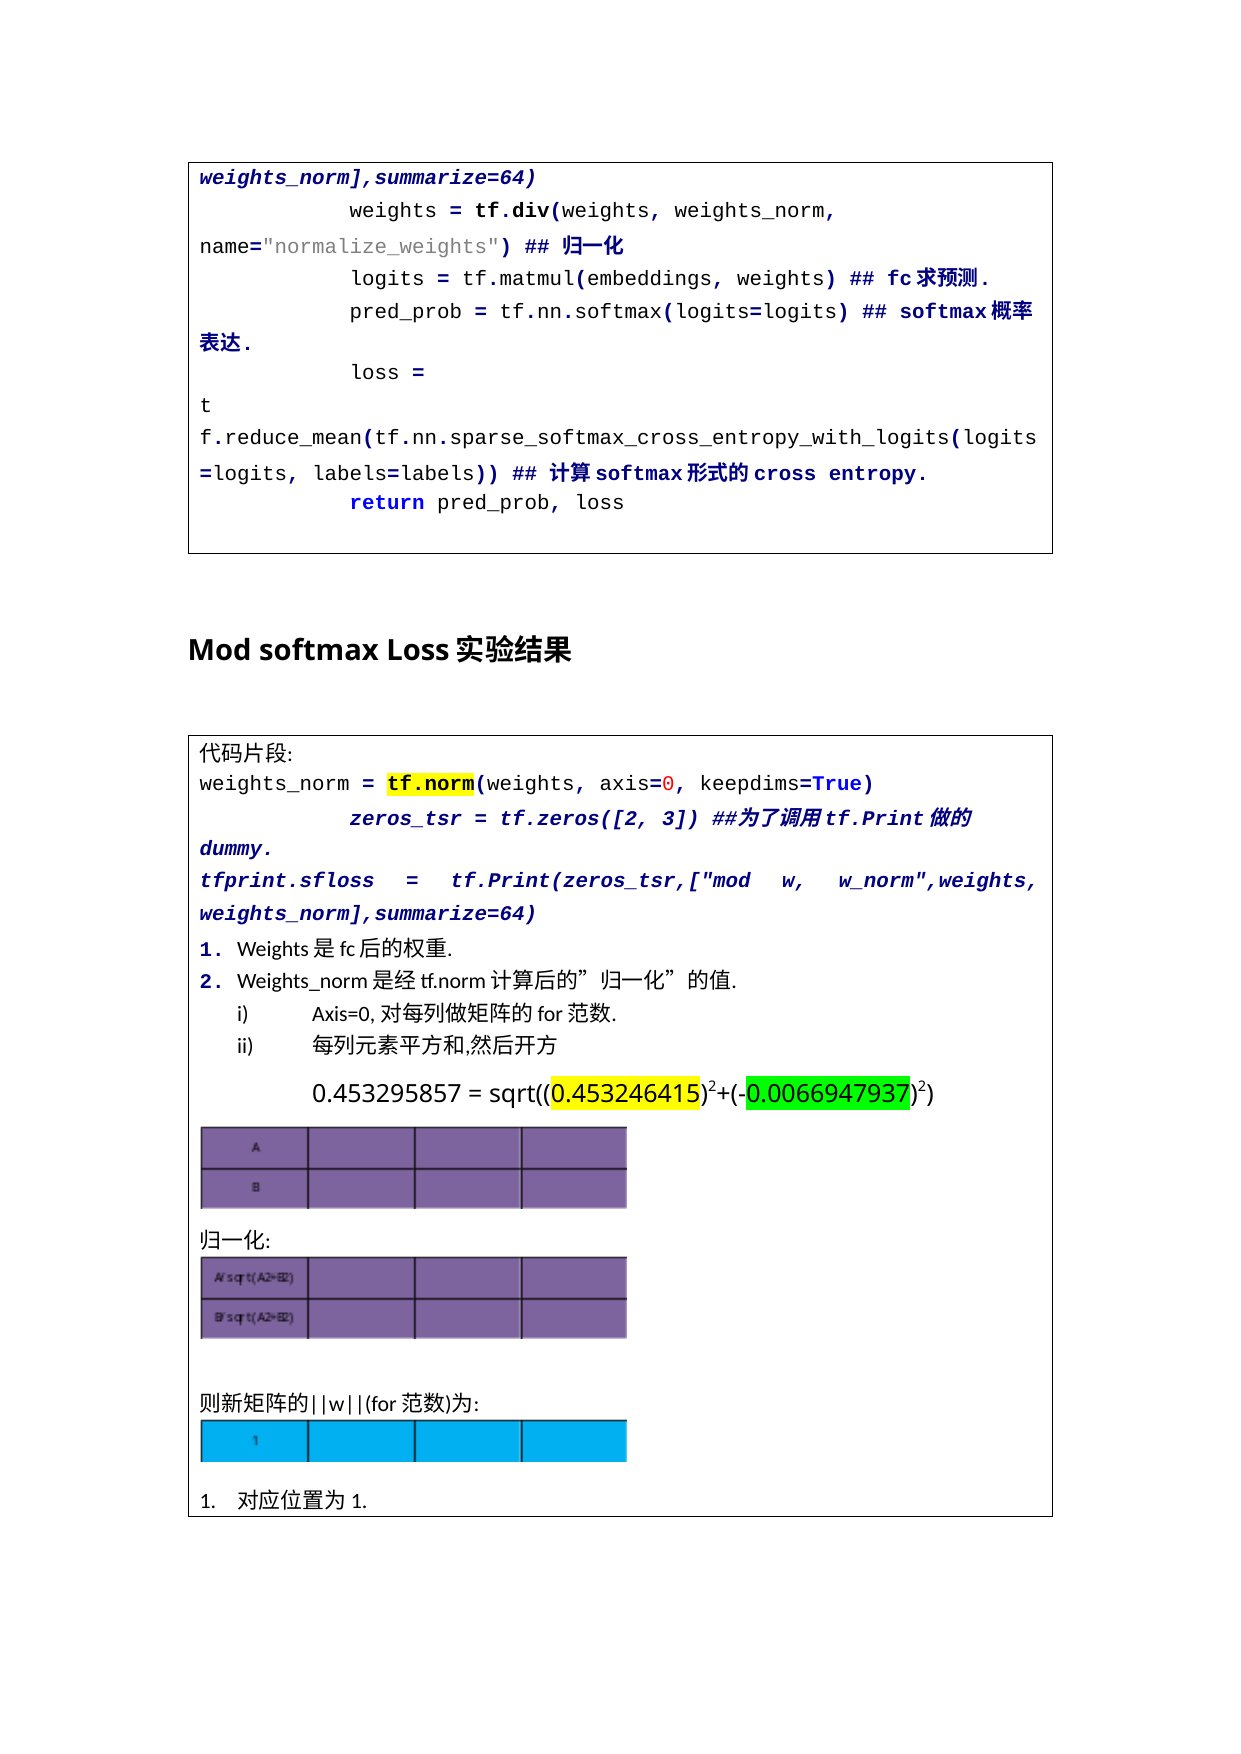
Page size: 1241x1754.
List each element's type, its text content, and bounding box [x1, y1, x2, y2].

subtitle Mod softmax Loss实验结果 [187, 616, 1053, 681]
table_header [189, 736, 1052, 1516]
